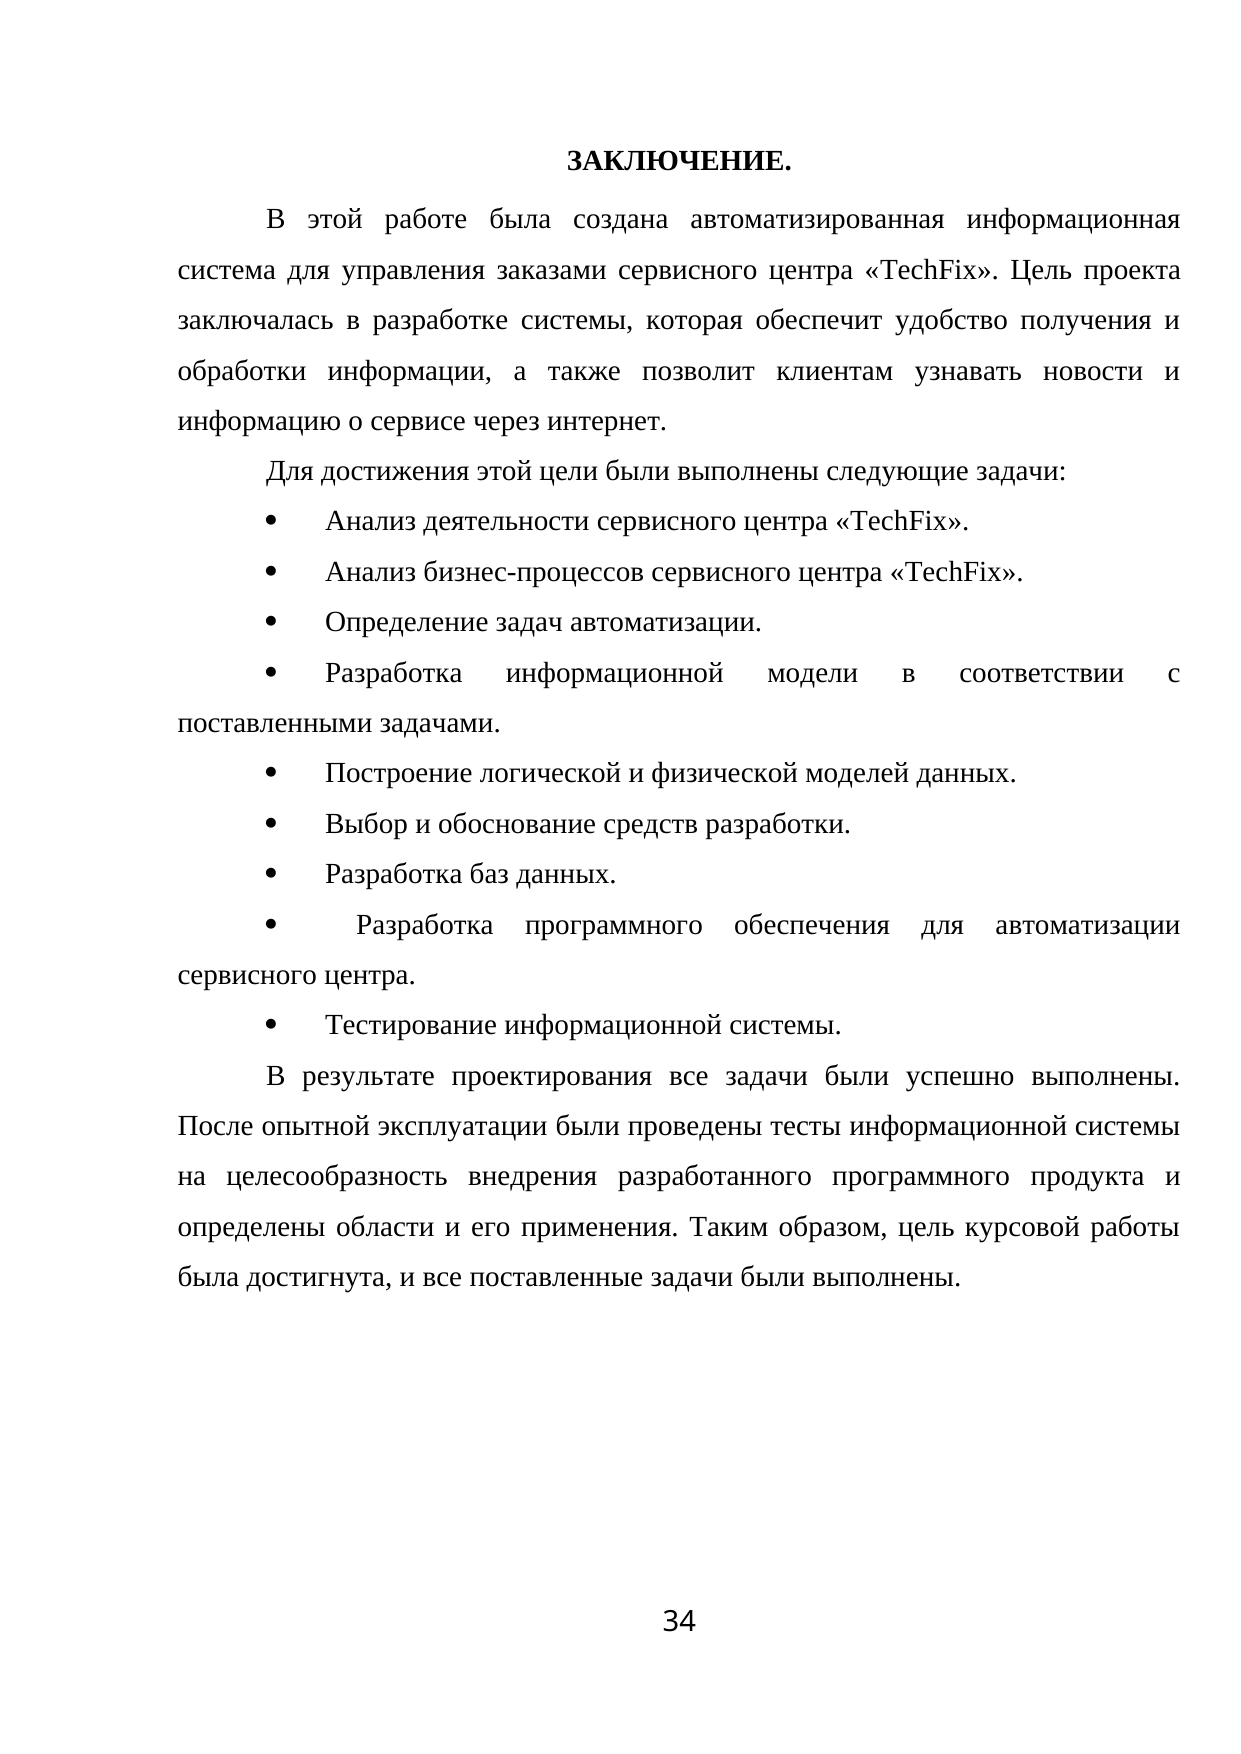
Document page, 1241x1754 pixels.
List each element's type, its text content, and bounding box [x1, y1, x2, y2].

list Определение задач автоматизации. [177, 604, 1181, 638]
list Разработка баз данных. [177, 856, 1181, 890]
list Разработка программного обеспечения для автоматизации сервисного центра. [177, 907, 1181, 991]
list Тестирование информационной системы. [177, 1007, 1181, 1041]
list Построение логической и физической моделей данных. [177, 756, 1181, 789]
list Выбор и обоснование средств разработки. [177, 806, 1181, 839]
list Разработка информационной модели в соответствии с поставленными задачами. [177, 655, 1181, 739]
list Анализ бизнес-процессов сервисного центра «TechFix». [177, 554, 1181, 588]
text В результате проектирования все задачи были успешно выполнены. После опытной эксплуатации были проведены тесты информационной системы на целесообразность внедрения разработанного программного продукта и определены области и его применения. Таким образом, цель курсовой работы была достигнута, и все поставленные задачи были выполнены. [177, 1058, 1181, 1293]
text Для достижения этой цели были выполнены следующие задачи: [177, 453, 1181, 487]
list Анализ деятельности сервисного центра «TechFix». [177, 503, 1181, 537]
text В этой работе была создана автоматизированная информационная система для управления заказами сервисного центра «TechFix». Цель проекта заключалась в разработке системы, которая обеспечит удобство получения и обработки информации, а также позволит клиентам узнавать новости и информацию о сервисе через интернет. [177, 202, 1181, 436]
subtitle ЗАКЛЮЧЕНИЕ. [177, 143, 1181, 177]
